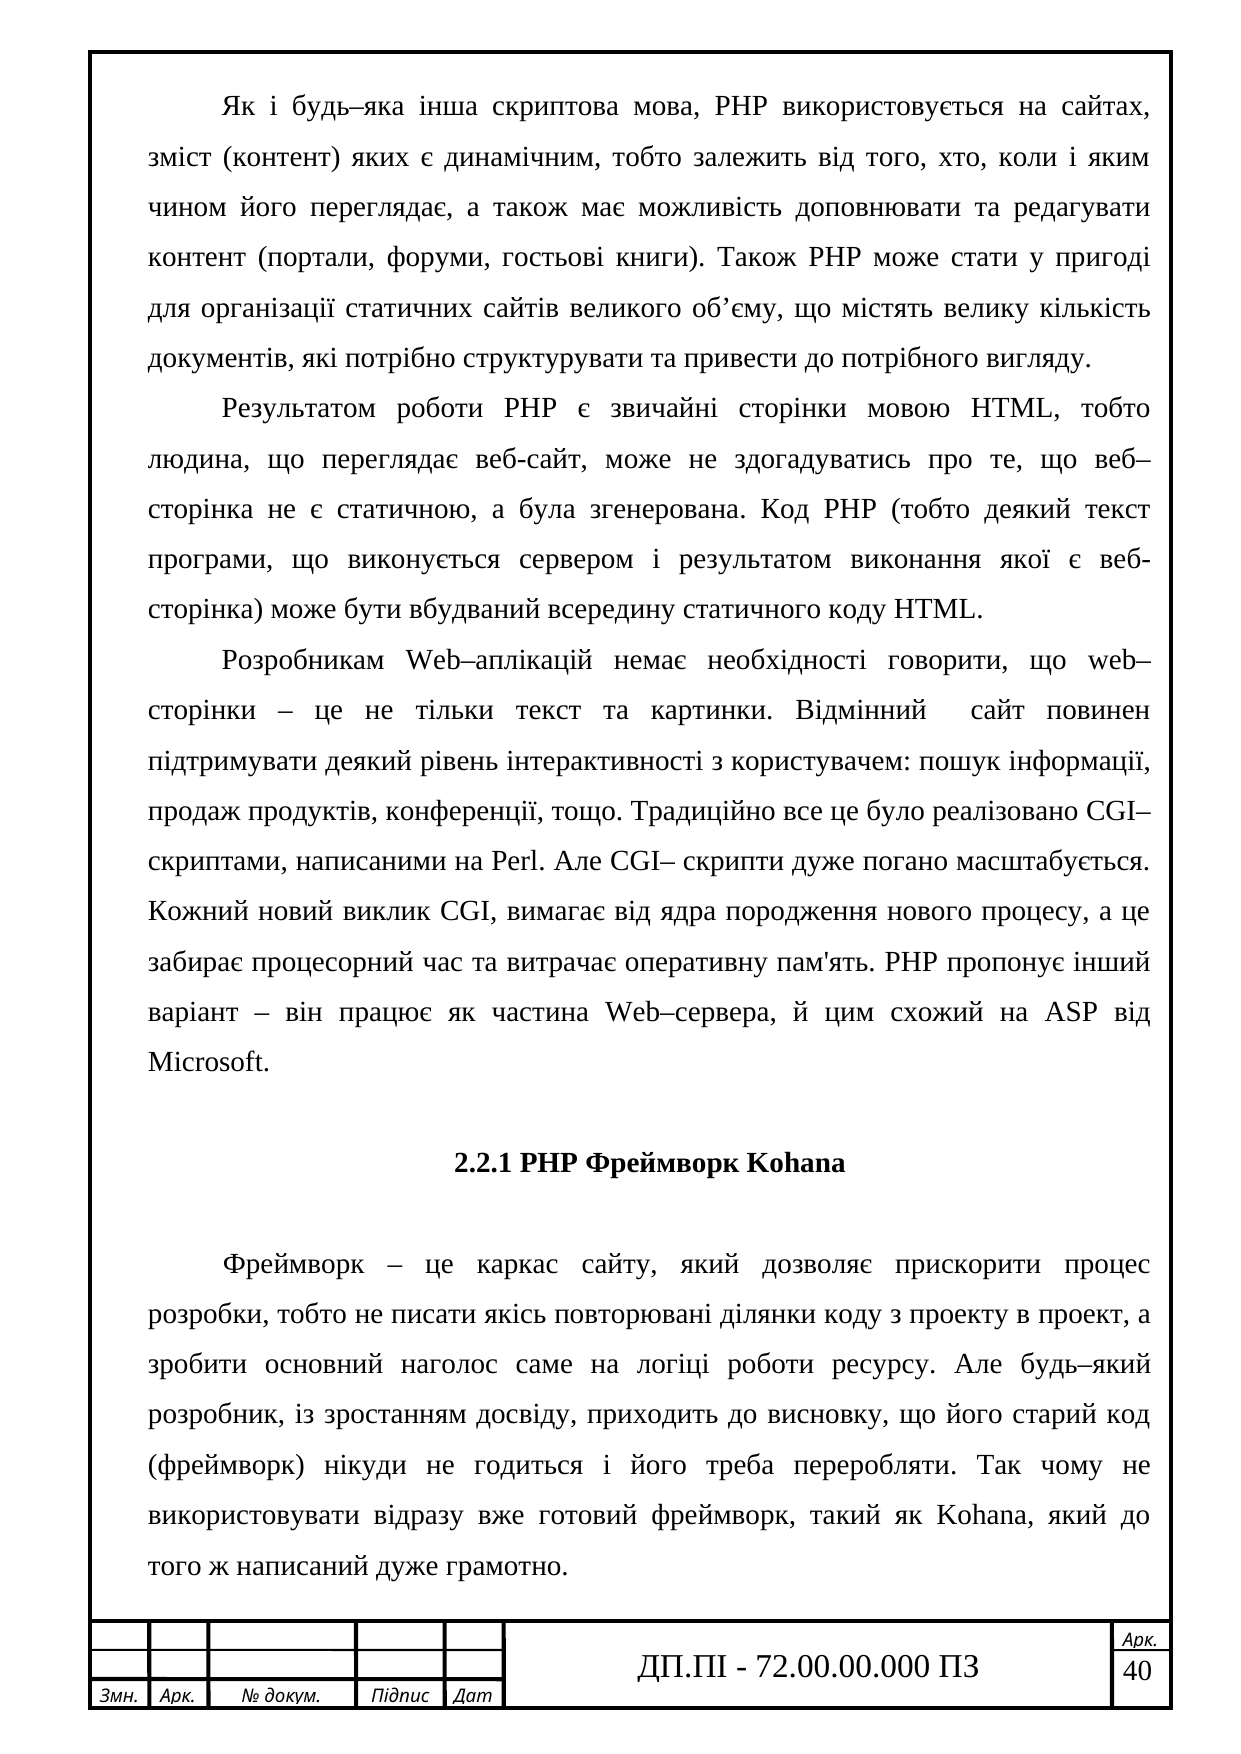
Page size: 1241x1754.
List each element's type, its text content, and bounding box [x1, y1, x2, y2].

subtitle 2.2.1 PHP Фреймворк Kohana [148, 1145, 1152, 1179]
text Результатом роботи PHP є звичайні сторінки мовою HTML, тобто людина, що переглядає веб-сайт, може не здогадуватись про те, що веб–сторінка не є статичною, а була згенерована. Код PHP (тобто деякий текст програми, що виконується сервером і результатом виконання якої є веб-сторінка) може бути вбудваний всередину статичного коду HTML. [148, 390, 1152, 625]
text Фреймворк – це каркас сайту, який дозволяє прискорити процес розробки, тобто не писати якісь повторювані ділянки коду з проекту в проект, а зробити основний наголос саме на логіці роботи ресурсу. Але будь–який розробник, із зростанням досвіду, приходить до висновку, що його старий код (фреймворк) нікуди не годиться і його треба переробляти. Так чому не використовувати відразу вже готовий фреймворк, такий як Kohana, який до того ж написаний дуже грамотно. [148, 1246, 1152, 1581]
text Розробникам Web–аплікацій немає необхідності говорити, що web–сторінки – це не тільки текст та картинки. Відмінний сайт повинен підтримувати деякий рівень інтерактивності з користувачем: пошук інформації, продаж продуктів, конференції, тощо. Традиційно все це було реалізовано CGI–скриптами, написаними на Perl. Але CGI– скрипти дуже погано масштабується. Кожний новий виклик CGI, вимагає від ядра породження нового процесу, а це забирає процесорний час та витрачає оперативну пам'ять. PHP пропонує інший варіант – він працює як частина Web–сервера, й цим схожий на ASP від Microsoft. [148, 642, 1152, 1078]
text Як і будь–яка інша скриптова мова, PHP використовується на сайтах, зміст (контент) яких є динамічним, тобто залежить від того, хто, коли і яким чином його переглядає, а також має можливість доповнювати та редагувати контент (портали, форуми, гостьові книги). Також PHP може стати у пригоді для організації статичних сайтів великого об’єму, що містять велику кількість документів, які потрібно структурувати та привести до потрібного вигляду. [148, 88, 1152, 374]
